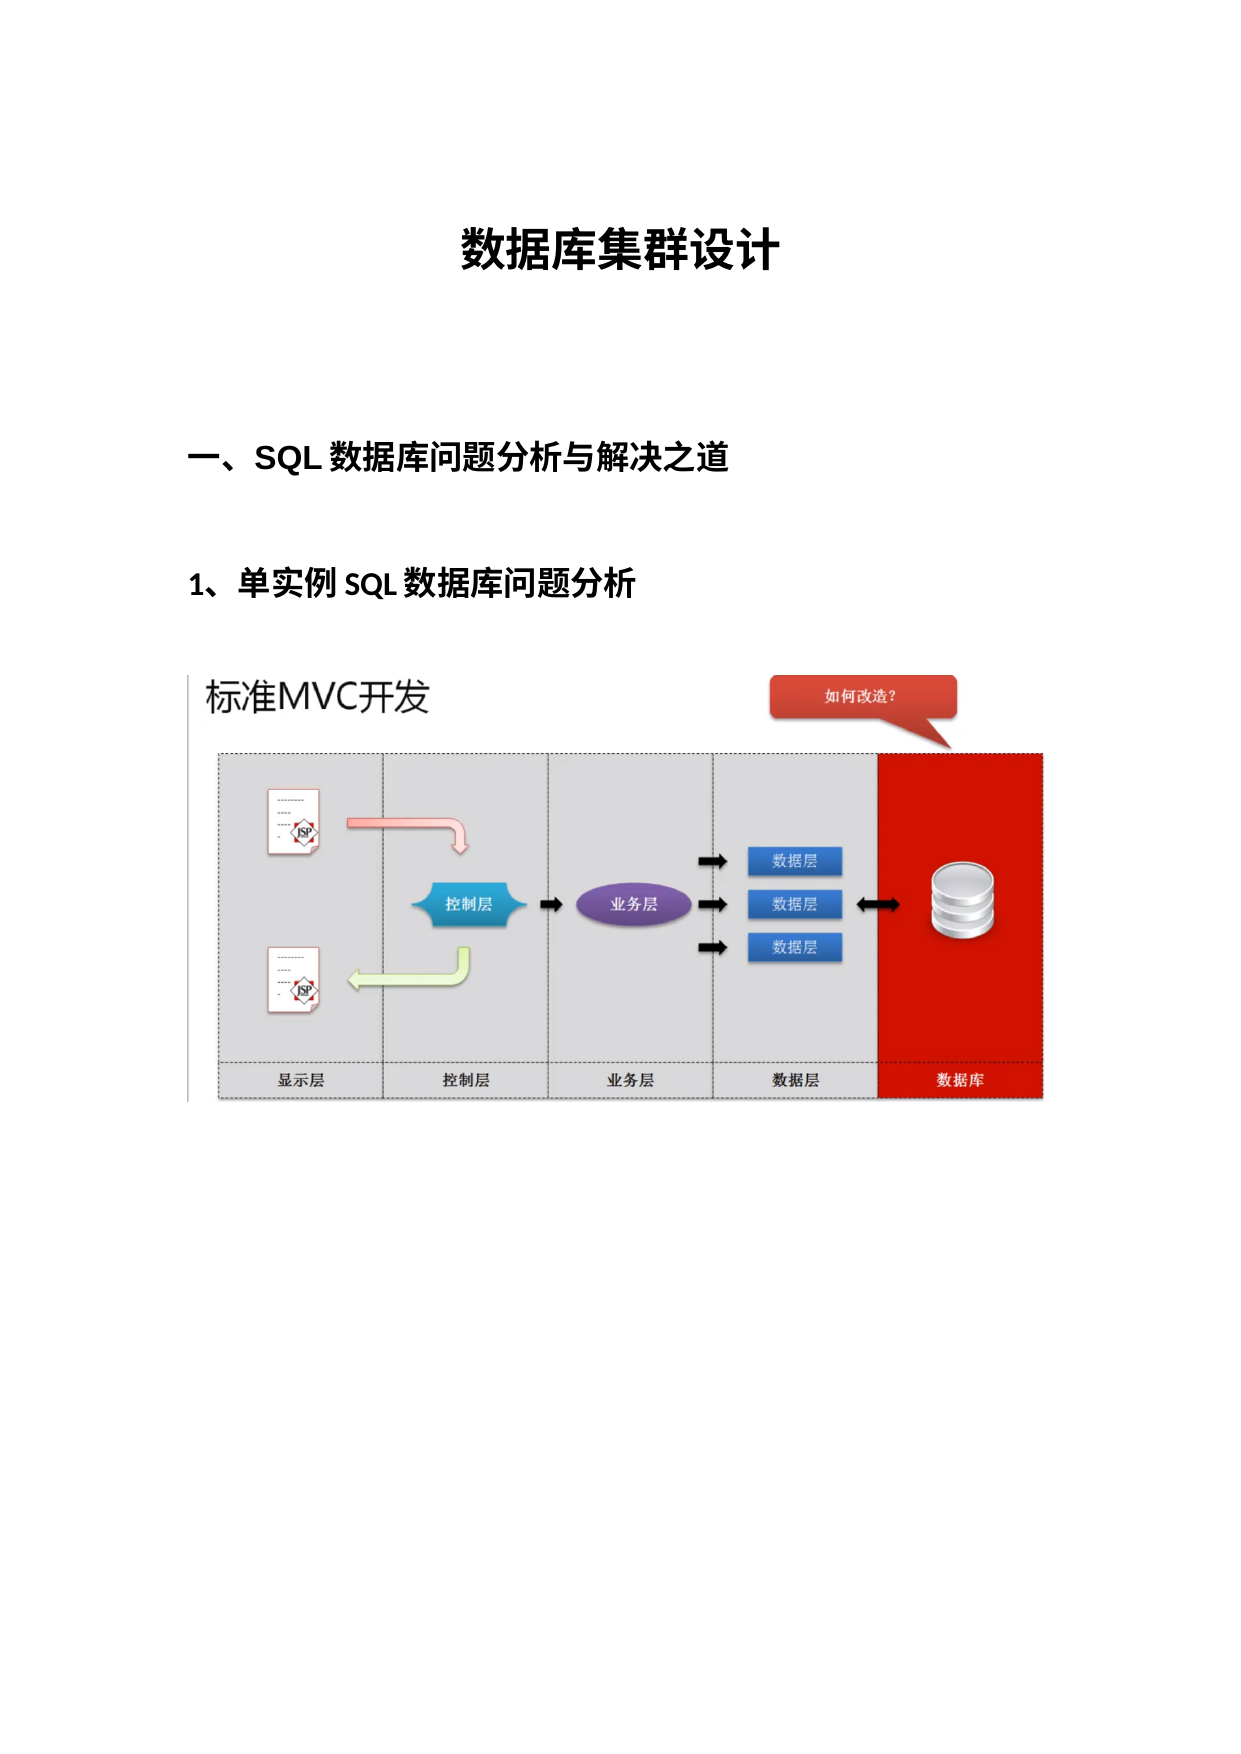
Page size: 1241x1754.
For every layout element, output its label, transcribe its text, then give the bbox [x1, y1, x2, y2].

subtitle 数据库集群设计 [187, 197, 1053, 295]
picture [187, 675, 1052, 1102]
subtitle SQL数据库问题分析与解决之道 [187, 422, 1053, 487]
subtitle 单实例SQL数据库问题分析 [187, 549, 1053, 614]
